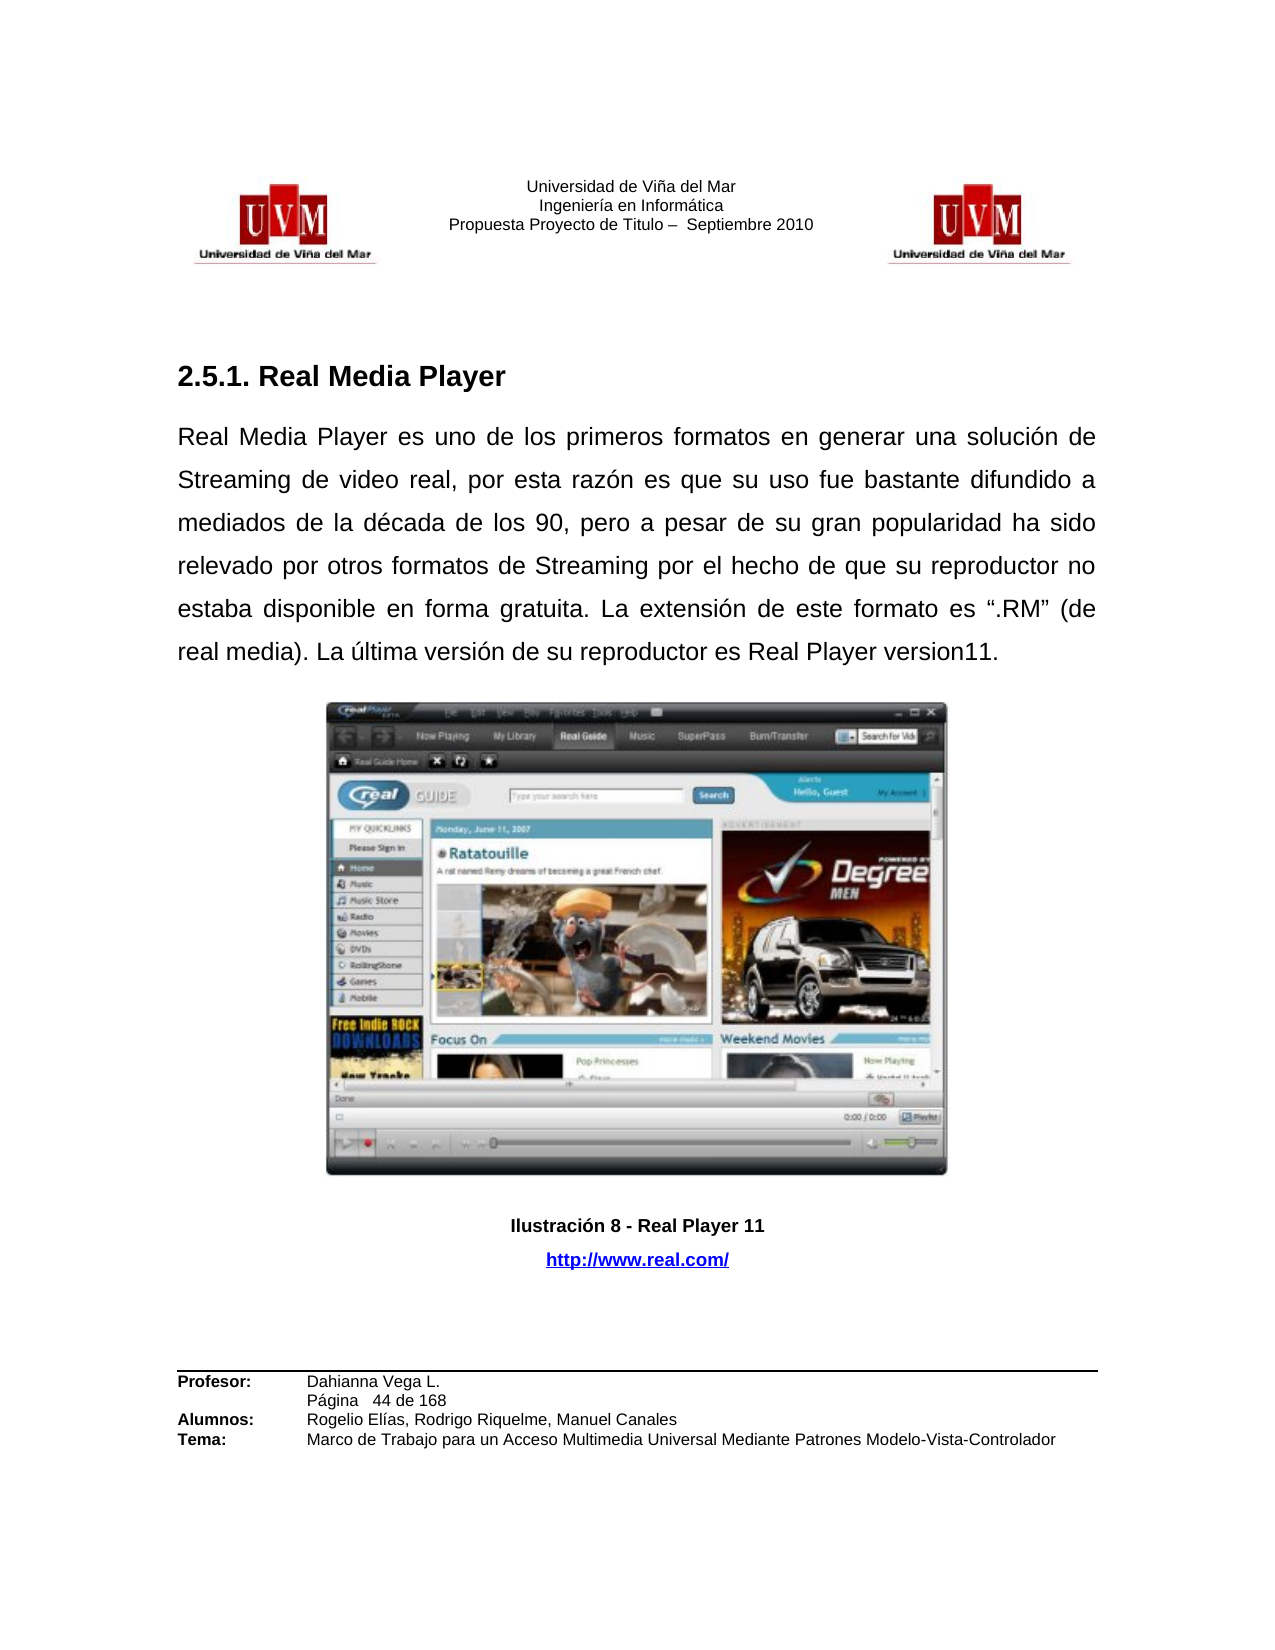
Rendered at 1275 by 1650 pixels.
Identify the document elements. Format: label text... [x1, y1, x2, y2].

text Real Media Player es uno de los primeros formatos en generar una solución de Streaming de video real, por esta razón es que su uso fue bastante difundido a mediados de la década de los 90, pero a pesar de su gran popularidad ha sido relevado por otros formatos de Streaming por el hecho de que su reproductor no estaba disponible en forma gratuita. La extensión de este formato es “.RM” (de real media). La última versión de su reproductor es Real Player version11. [177, 422, 1098, 666]
subtitle 2.5.1. Real Media Player [177, 359, 1098, 392]
picture [871, 176, 1084, 267]
picture [177, 176, 390, 267]
text http://www.real.com/ [177, 1249, 1098, 1270]
text Ilustración 8 - Real Player 11 [177, 1214, 1098, 1236]
picture [325, 701, 951, 1180]
